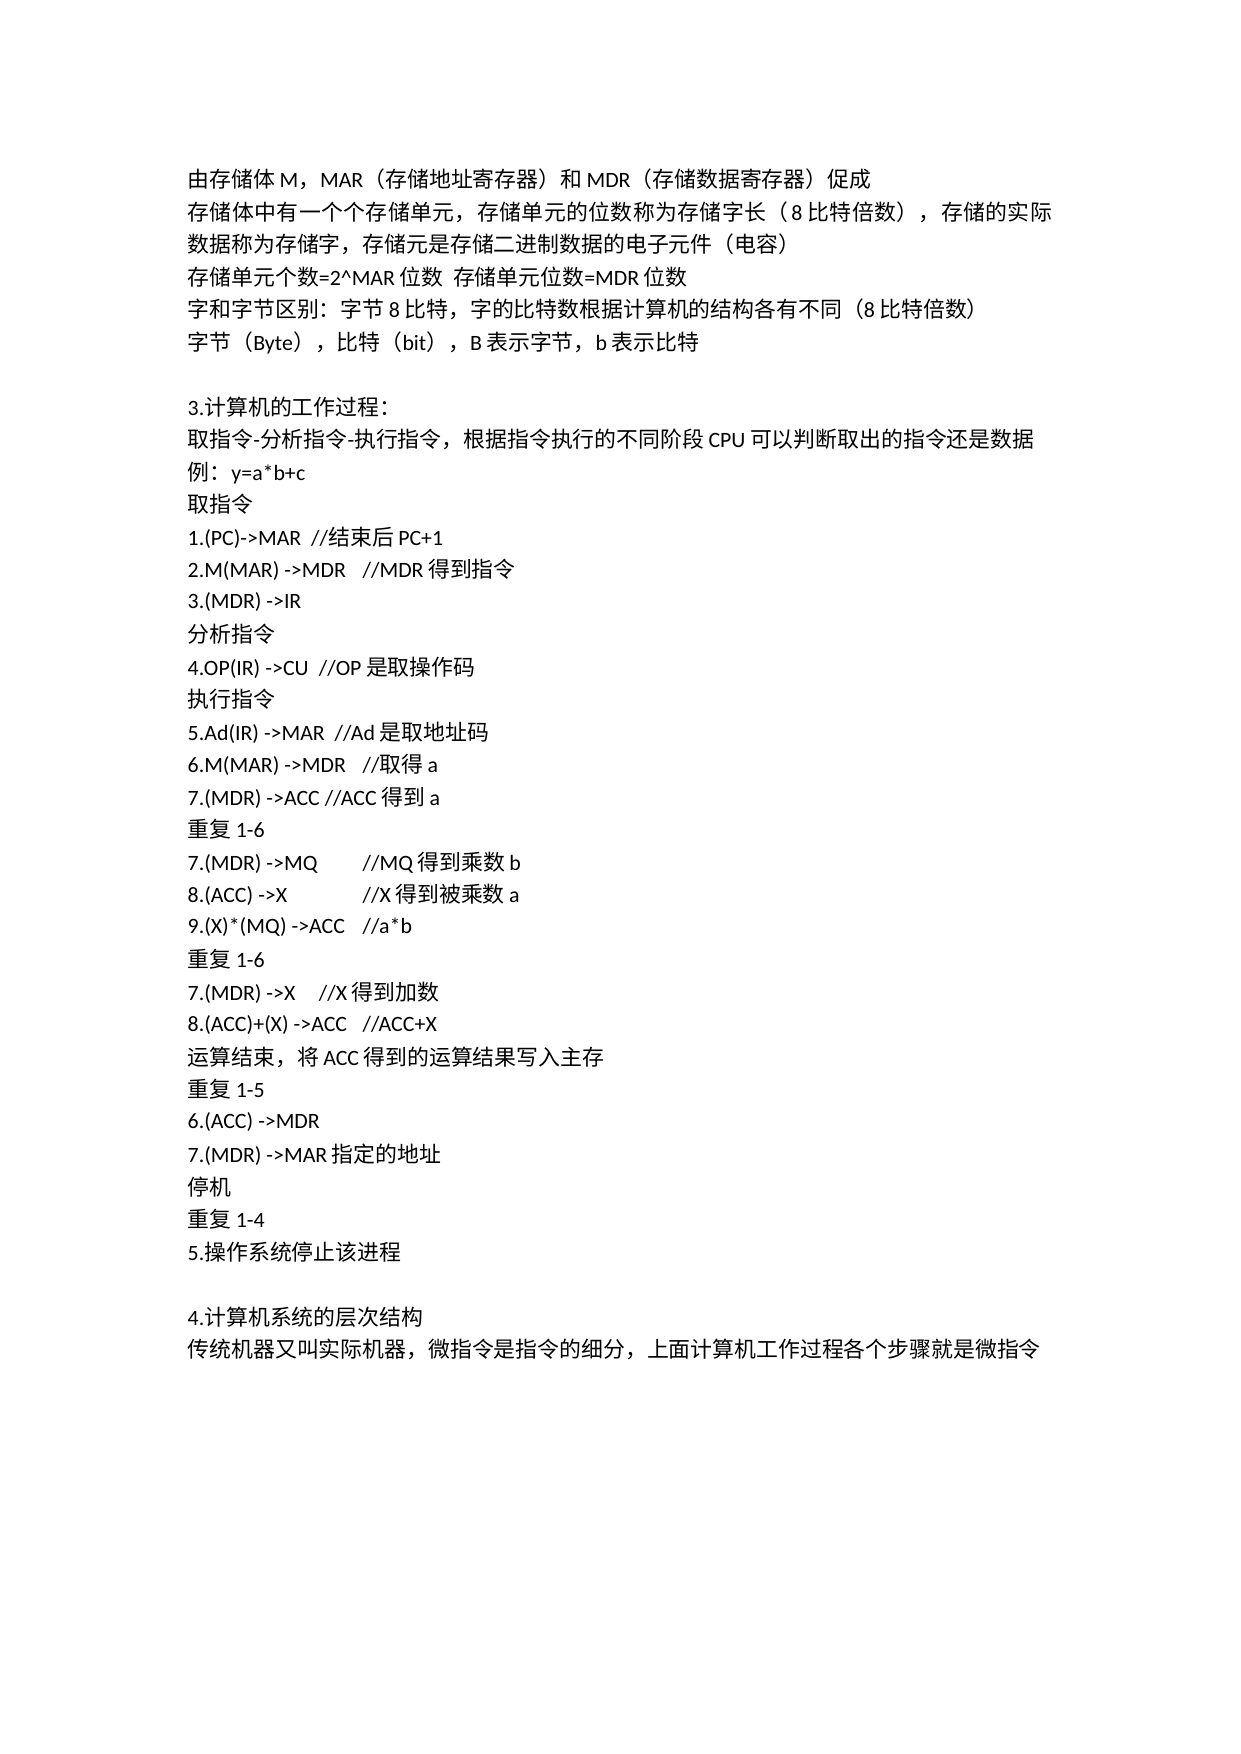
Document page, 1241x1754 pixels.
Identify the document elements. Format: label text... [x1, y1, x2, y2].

text 8.(ACC)+(X) ->ACC //ACC+X [187, 1007, 1053, 1039]
text 重复1-6 [187, 942, 1053, 974]
text 6.(ACC) ->MDR [187, 1104, 1053, 1137]
text 字节（Byte），比特（bit），B表示字节，b表示比特 [187, 324, 1053, 357]
text 字和字节区别：字节8比特，字的比特数根据计算机的结构各有不同（8比特倍数） [187, 292, 1053, 324]
text 1.(PC)->MAR //结束后PC+1 [187, 519, 1053, 552]
text 7.(MDR) ->MAR指定的地址 [187, 1137, 1053, 1169]
text 停机 [187, 1169, 1053, 1202]
text 运算结束，将ACC得到的运算结果写入主存 [187, 1039, 1053, 1072]
text 执行指令 [187, 682, 1053, 714]
text 8.(ACC) ->X //X得到被乘数a [187, 877, 1053, 909]
text 传统机器又叫实际机器，微指令是指令的细分，上面计算机工作过程各个步骤就是微指令 [187, 1332, 1053, 1364]
text 取指令-分析指令-执行指令，根据指令执行的不同阶段CPU可以判断取出的指令还是数据 [187, 422, 1053, 454]
text 7.(MDR) ->X //X得到加数 [187, 974, 1053, 1007]
text 9.(X)*(MQ) ->ACC //a*b [187, 909, 1053, 942]
text 重复1-4 [187, 1202, 1053, 1234]
text 取指令 [187, 487, 1053, 519]
text 3.计算机的工作过程： [187, 389, 1053, 422]
text 分析指令 [187, 617, 1053, 649]
text 重复1-6 [187, 812, 1053, 844]
text 4.OP(IR) ->CU //OP是取操作码 [187, 649, 1053, 682]
text 存储单元个数=2^MAR位数 存储单元位数=MDR位数 [187, 259, 1053, 292]
text 由存储体M，MAR（存储地址寄存器）和MDR（存储数据寄存器）促成 [187, 162, 1053, 194]
text 例：y=a*b+c [187, 454, 1053, 487]
text 存储体中有一个个存储单元，存储单元的位数称为存储字长（8比特倍数），存储的实际数据称为存储字，存储元是存储二进制数据的电子元件（电容） [187, 194, 1053, 259]
text 5.Ad(IR) ->MAR //Ad是取地址码 [187, 714, 1053, 747]
text 6.M(MAR) ->MDR //取得a [187, 747, 1053, 779]
text 7.(MDR) ->ACC //ACC得到a [187, 779, 1053, 812]
text 重复1-5 [187, 1072, 1053, 1104]
text 7.(MDR) ->MQ //MQ得到乘数b [187, 844, 1053, 877]
text 2.M(MAR) ->MDR //MDR得到指令 [187, 552, 1053, 584]
text 5.操作系统停止该进程 [187, 1234, 1053, 1267]
text 3.(MDR) ->IR [187, 584, 1053, 617]
text 4.计算机系统的层次结构 [187, 1299, 1053, 1332]
